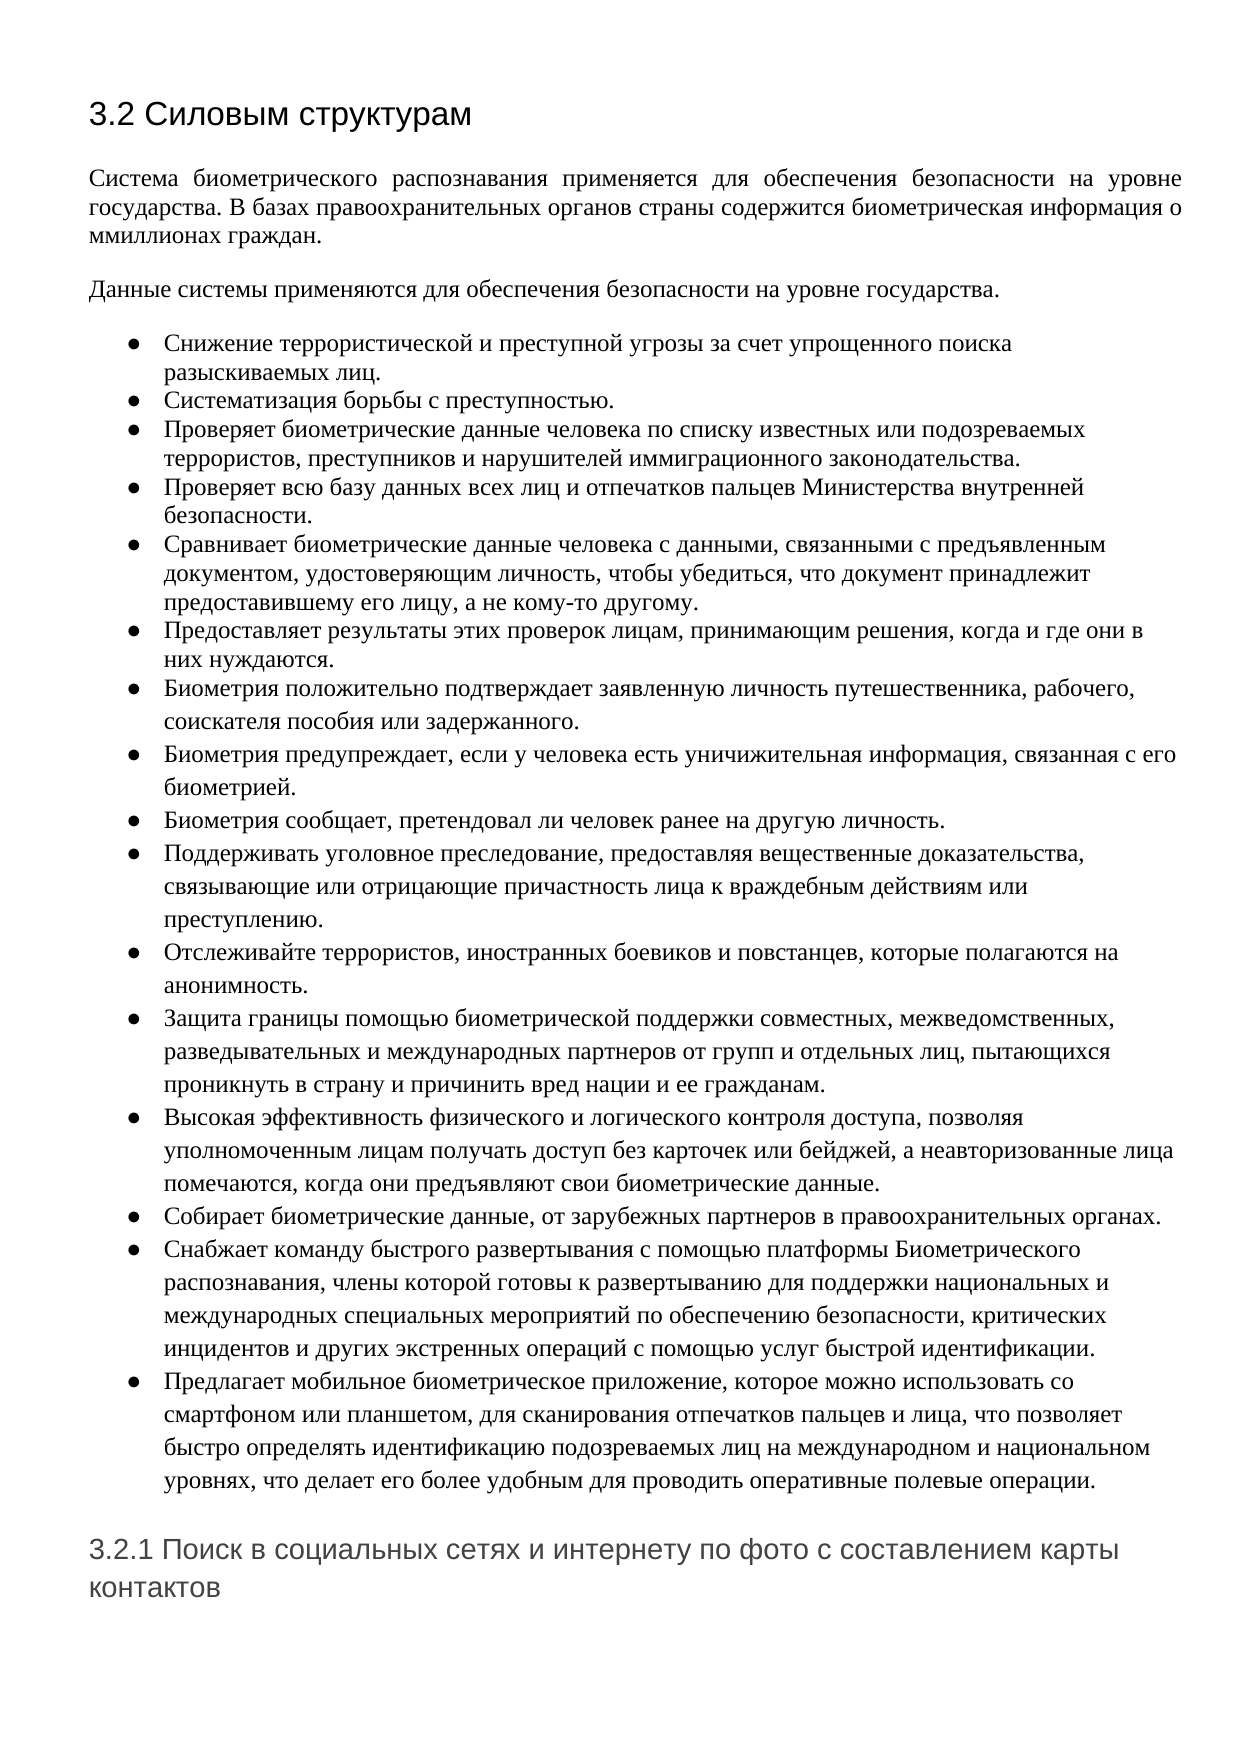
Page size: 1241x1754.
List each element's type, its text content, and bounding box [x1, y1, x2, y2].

list Биометрия сообщает, претендовал ли человек ранее на другую личность. [126, 805, 1183, 834]
list Предоставляет результаты этих проверок лицам, принимающим решения, когда и где они в них нуждаются. [126, 615, 1183, 673]
list Систематизация борьбы с преступностью. [126, 385, 1183, 414]
list Отслеживайте террористов, иностранных боевиков и повстанцев, которые полагаются на анонимность. [126, 937, 1183, 999]
list Защита границы помощью биометрической поддержки совместных, межведомственных, разведывательных и международных партнеров от групп и отдельных лиц, пытающихся проникнуть в страну и причинить вред нации и ее гражданам. [126, 1003, 1183, 1098]
list Снабжает команду быстрого развертывания с помощью платформы Биометрического распознавания, члены которой готовы к развертыванию для поддержки национальных и международных специальных мероприятий по обеспечению безопасности, критических инцидентов и других экстренных операций с помощью услуг быстрой идентификации. [126, 1234, 1183, 1362]
text Данные системы применяются для обеспечения безопасности на уровне государства. [88, 274, 1183, 303]
subtitle 3.2.1 Поиск в социальных сетях и интернету по фото с составлением карты контактов [88, 1532, 1183, 1604]
list Биометрия положительно подтверждает заявленную личность путешественника, рабочего, соискателя пособия или задержанного. [126, 673, 1183, 735]
list Снижение террористической и преступной угрозы за счет упрощенного поиска разыскиваемых лиц. [126, 328, 1183, 385]
list Предлагает мобильное биометрическое приложение, которое можно использовать со смартфоном или планшетом, для сканирования отпечатков пальцев и лица, что позволяет быстро определять идентификацию подозреваемых лиц на международном и национальном уровнях, что делает его более удобным для проводить оперативные полевые операции. [126, 1366, 1183, 1494]
list Биометрия предупреждает, если у человека есть уничижительная информация, связанная с его биометрией. [126, 739, 1183, 801]
list Собирает биометрические данные, от зарубежных партнеров в правоохранительных органах. [126, 1201, 1183, 1230]
subtitle 3.2 Силовым структурам [88, 94, 1183, 132]
list Высокая эффективность физического и логического контроля доступа, позволяя уполномоченным лицам получать доступ без карточек или бейджей, а неавторизованные лица помечаются, когда они предъявляют свои биометрические данные. [126, 1102, 1183, 1197]
list Проверяет всю базу данных всех лиц и отпечатков пальцев Министерства внутренней безопасности. [126, 472, 1183, 529]
list Проверяет биометрические данные человека по списку известных или подозреваемых террористов, преступников и нарушителей иммиграционного законодательства. [126, 414, 1183, 472]
list Поддерживать уголовное преследование, предоставляя вещественные доказательства, связывающие или отрицающие причастность лица к враждебным действиям или преступлению. [126, 838, 1183, 933]
text Система биометрического распознавания применяется для обеспечения безопасности на уровне государства. В базах правоохранительных органов страны содержится биометрическая информация о ммиллионах граждан. [88, 163, 1183, 249]
list Сравнивает биометрические данные человека с данными, связанными с предъявленным документом, удостоверяющим личность, чтобы убедиться, что документ принадлежит предоставившему его лицу, а не кому-то другому. [126, 529, 1183, 615]
